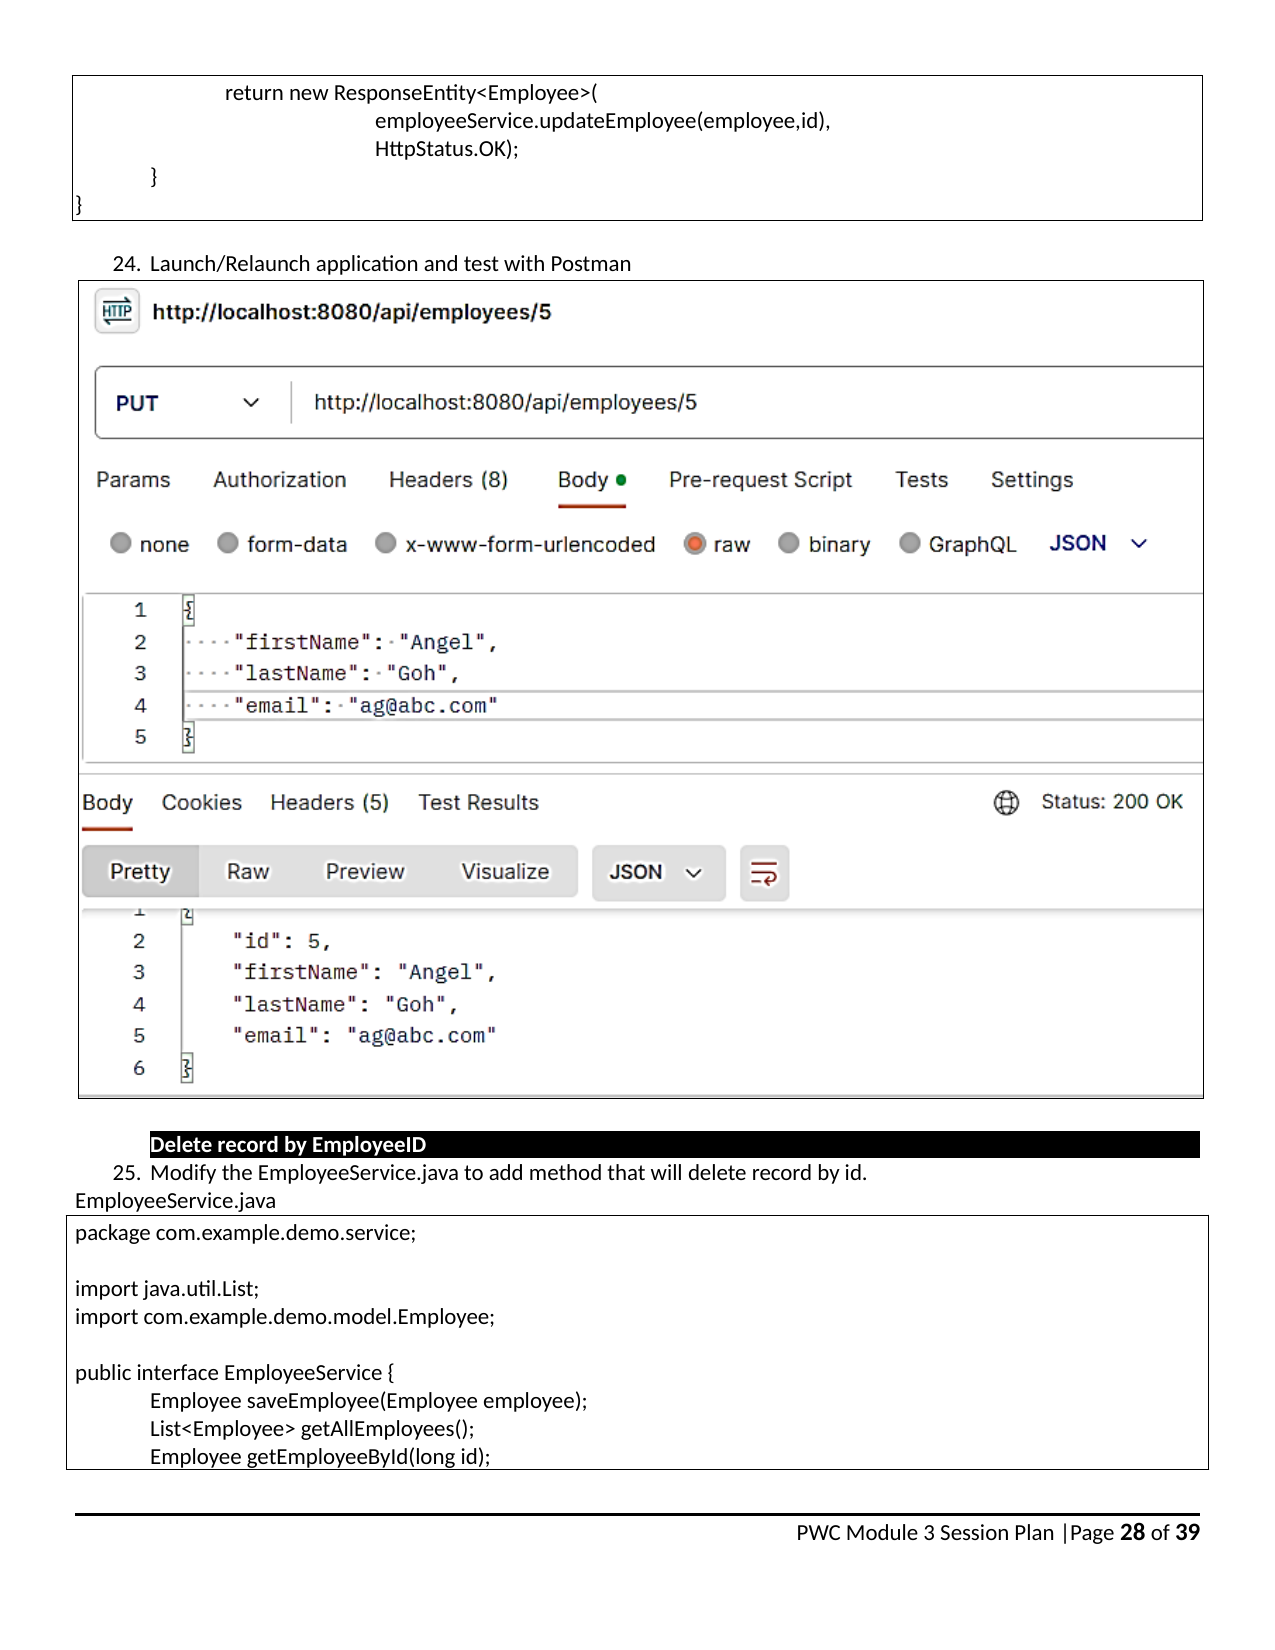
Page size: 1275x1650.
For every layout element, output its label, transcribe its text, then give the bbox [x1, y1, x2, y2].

text import java.util.List; [75, 1274, 1200, 1302]
text Employee saveEmployee(Employee employee); [75, 1386, 1200, 1414]
text return new ResponseEntity<Employee>( [73, 76, 1202, 106]
text } [73, 187, 1202, 220]
text public interface EmployeeService { [75, 1358, 1200, 1386]
text } [75, 162, 1200, 187]
text EmployeeService.java [75, 1187, 1200, 1214]
text List<Employee> getAllEmployees(); [75, 1414, 1200, 1442]
text HttpStatus.OK); [75, 134, 1200, 162]
text import com.example.demo.model.Employee; [75, 1302, 1200, 1330]
text Delete record by EmployeeID [150, 1131, 1200, 1158]
list Launch/Relaunch application and test with Postman [112, 249, 1200, 277]
text Employee getEmployeeById(long id); [75, 1442, 1200, 1469]
text package com.example.demo.service; [67, 1216, 1208, 1246]
text employeeService.updateEmployee(employee,id), [75, 106, 1200, 134]
list Modify the EmployeeService.java to add method that will delete record by id. [112, 1158, 1200, 1187]
picture [79, 281, 1203, 1098]
